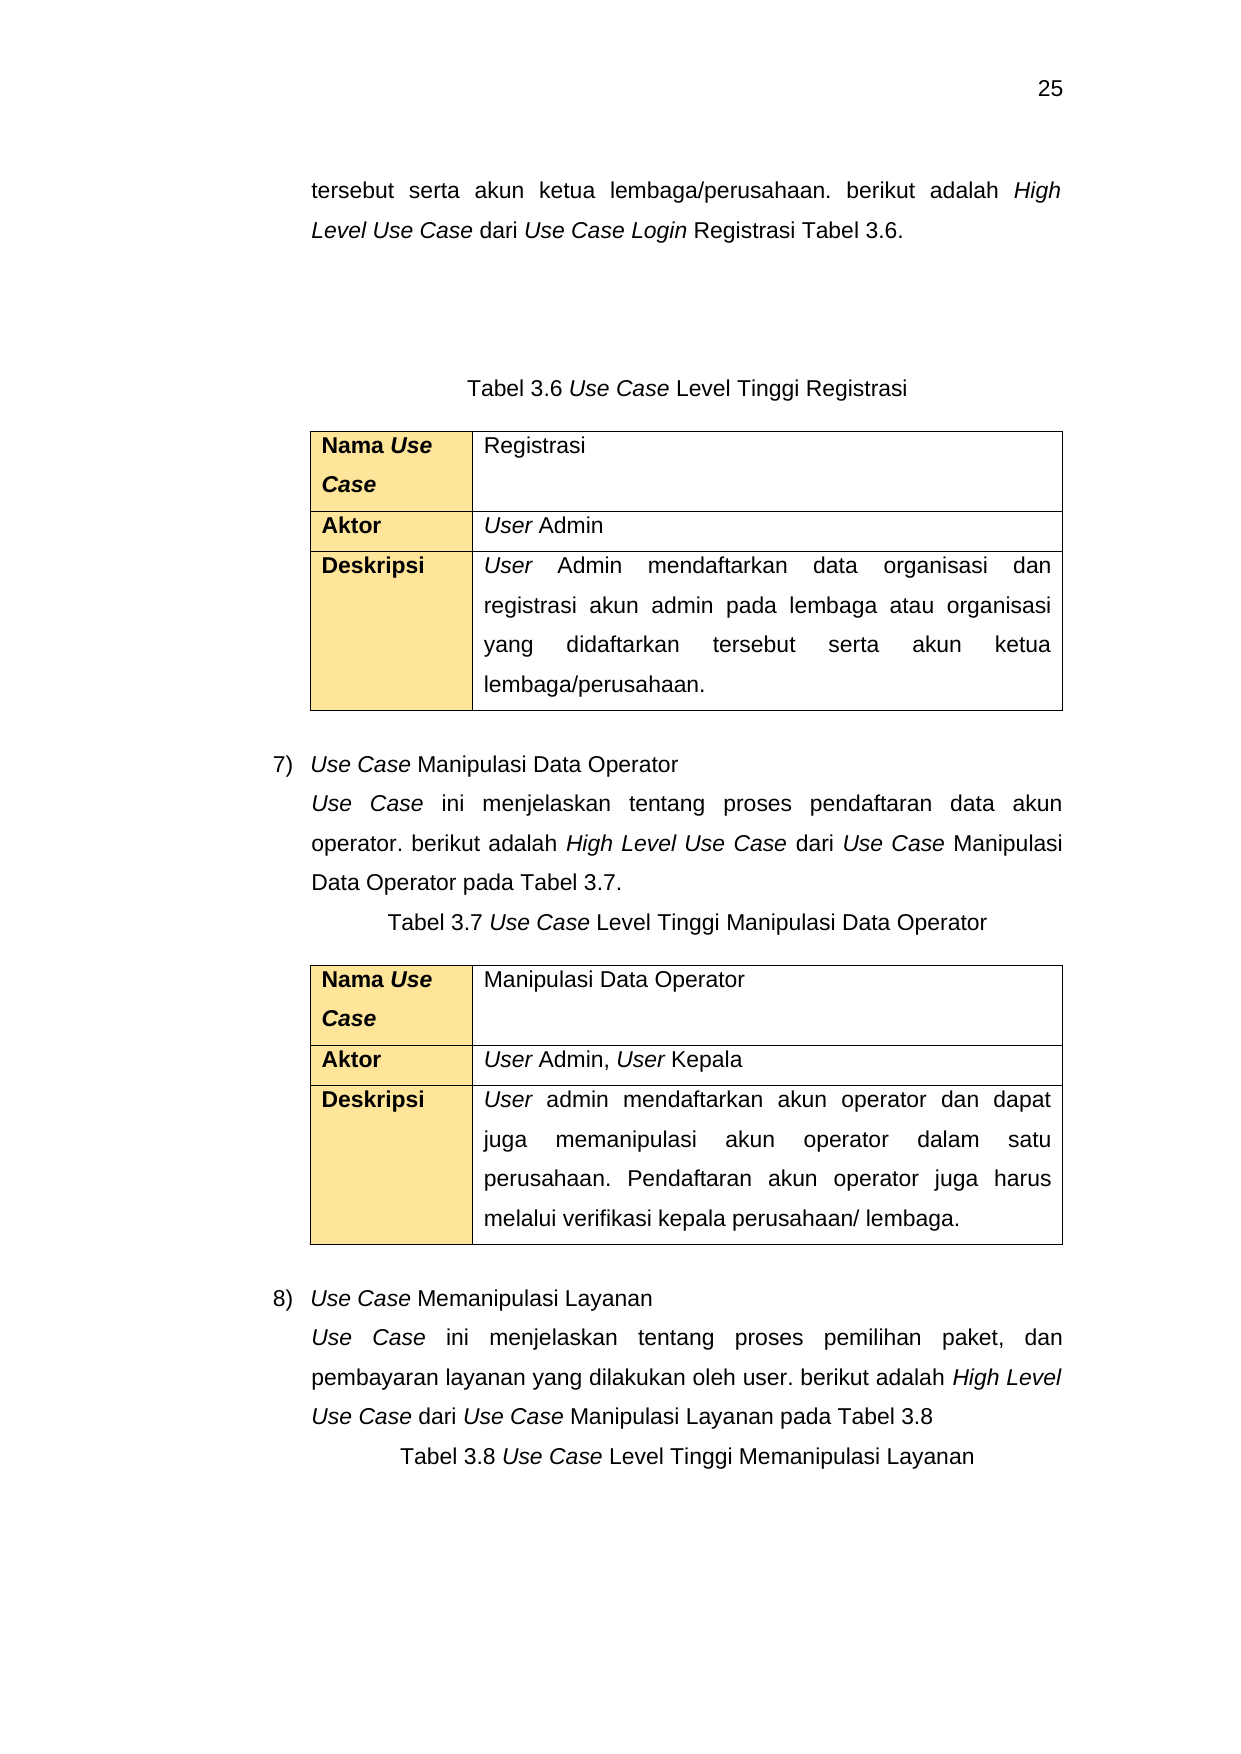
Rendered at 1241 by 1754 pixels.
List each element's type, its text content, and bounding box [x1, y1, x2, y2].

list Use Case ini menjelaskan tentang proses pendaftaran data akun operator. berikut adalah High Level Use Case dari Use Case Manipulasi Data Operator pada Tabel 3.7. [311, 790, 1063, 896]
table_cell User Admin [473, 512, 1062, 551]
list Use Case Memanipulasi Layanan [273, 1285, 1063, 1311]
table_cell Aktor [311, 512, 472, 551]
list Tabel 3.7 Use Case Level Tinggi Manipulasi Data Operator [311, 909, 1063, 935]
list Tabel 3.6 Use Case Level Tinggi Registrasi [311, 374, 1063, 401]
table_cell User Admin, User Kepala [473, 1046, 1062, 1085]
table_cell Deskripsi [311, 1086, 472, 1244]
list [311, 177, 1063, 243]
table_header Nama Use Case [311, 432, 472, 511]
table_cell User admin mendaftarkan akun operator dan dapat juga memanipulasi akun operator dalam satu perusahaan. Pendaftaran akun operator juga harus melalui verifikasi kepala perusahaan/ lembaga. [473, 1086, 1062, 1244]
list Use Case Manipulasi Data Operator [273, 751, 1063, 777]
table_cell Deskripsi [311, 552, 472, 710]
table_cell Aktor [311, 1046, 472, 1085]
list Use Case ini menjelaskan tentang proses pemilihan paket, dan pembayaran layanan yang dilakukan oleh user. berikut adalah High Level Use Case dari Use Case Manipulasi Layanan pada Tabel 3.8 [311, 1324, 1063, 1429]
table_cell User Admin mendaftarkan data organisasi dan registrasi akun admin pada lembaga atau organisasi yang didaftarkan tersebut serta akun ketua lembaga/perusahaan. [473, 552, 1062, 710]
table_header Manipulasi Data Operator [473, 966, 1062, 1045]
table_header Nama Use Case [311, 966, 472, 1045]
table_header Registrasi [473, 432, 1062, 511]
list Tabel 3.8 Use Case Level Tinggi Memanipulasi Layanan [311, 1443, 1063, 1469]
